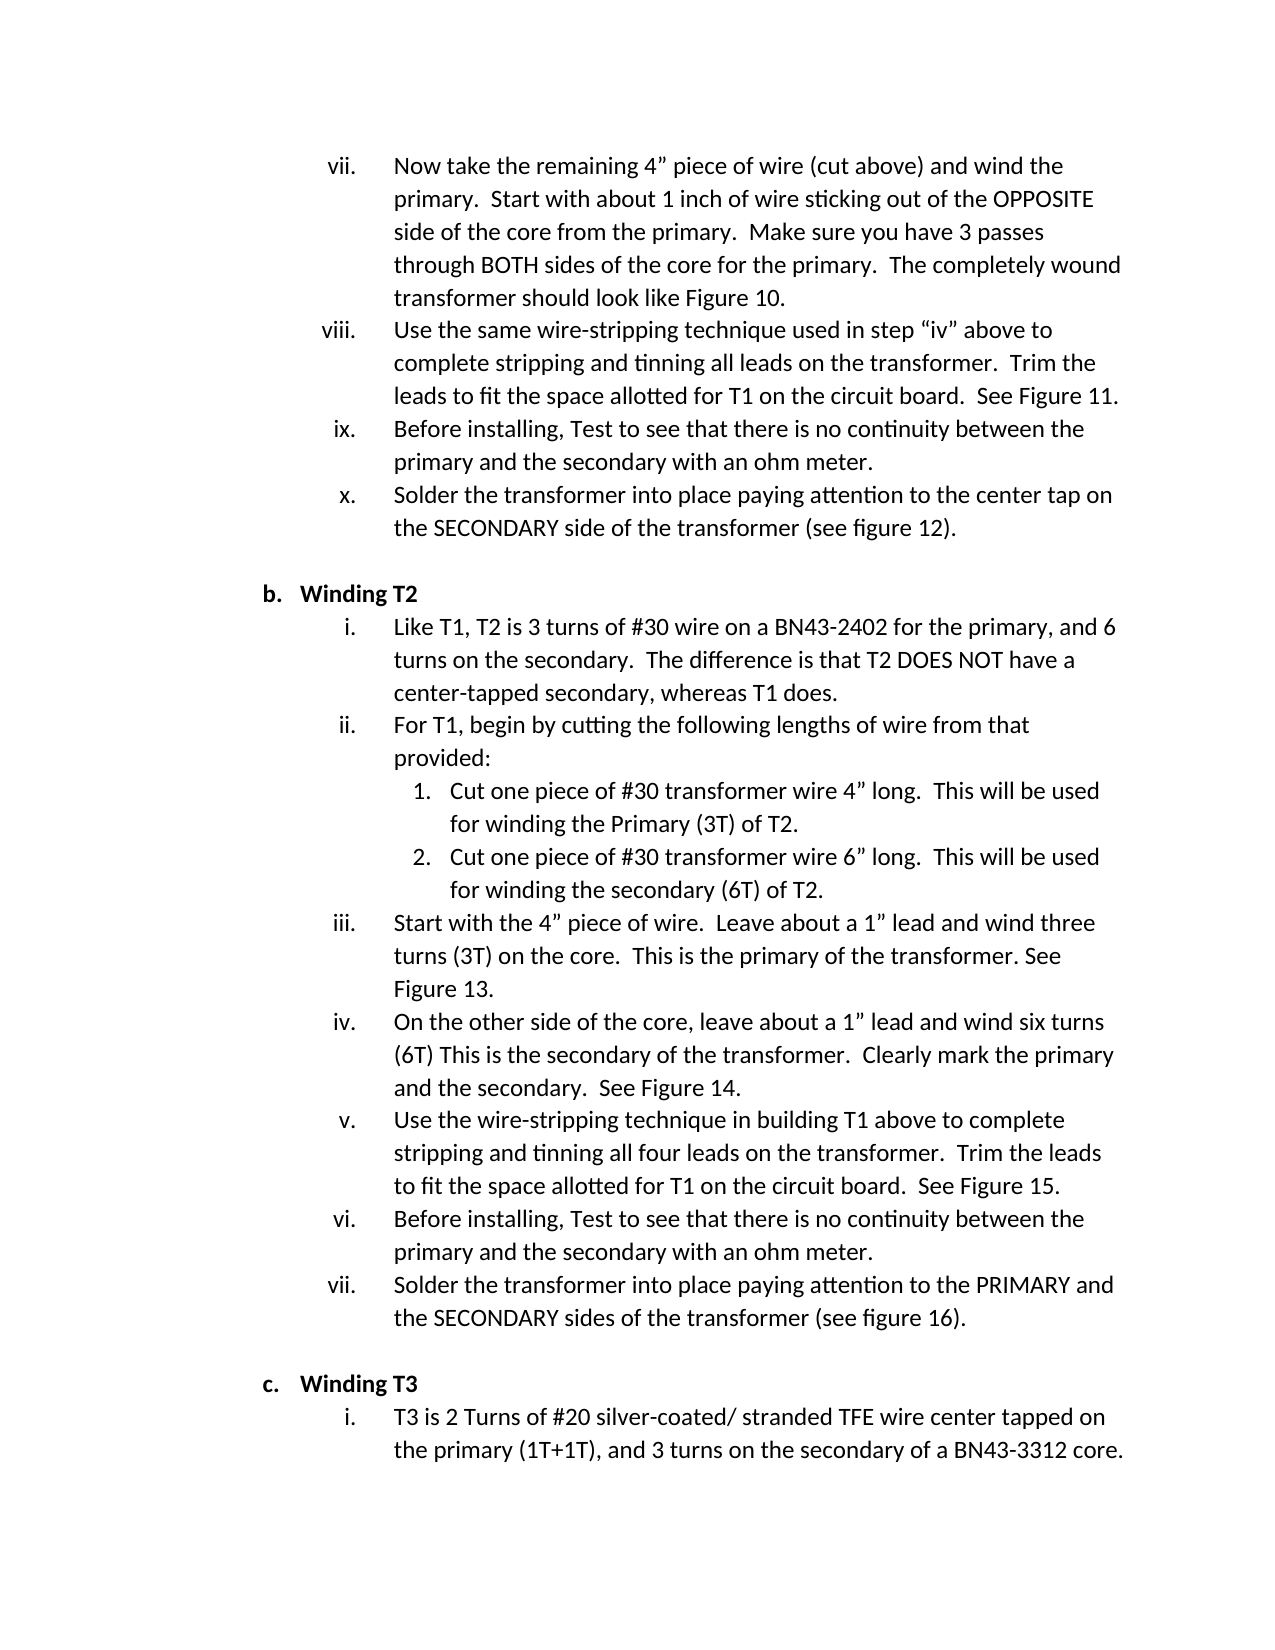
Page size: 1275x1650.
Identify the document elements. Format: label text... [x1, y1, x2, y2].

list Like T1, T2 is 3 turns of #30 wire on a BN43-2402 for the primary, and 6 turns on the secondary. The difference is that T2 DOES NOT have a center-tapped secondary, whereas T1 does. [356, 611, 1125, 707]
list Cut one piece of #30 transformer wire 6” long. This will be used for winding the secondary (6T) of T2. [412, 841, 1125, 905]
list Solder the transformer into place paying attention to the center tap on the SECONDARY side of the transformer (see figure 12). [356, 479, 1125, 543]
list Winding T2 [262, 578, 1125, 608]
list Solder the transformer into place paying attention to the PRIMARY and the SECONDARY sides of the transformer (see figure 16). [356, 1269, 1125, 1333]
list Now take the remaining 4” piece of wire (cut above) and wind the primary. Start with about 1 inch of wire sticking out of the OPPOSITE side of the core from the primary. Make sure you have 3 passes through BOTH sides of the core for the primary. The completely wound transformer should look like Figure 10. [356, 150, 1125, 312]
list Before installing, Test to see that there is no continuity between the primary and the secondary with an ohm meter. [356, 1203, 1125, 1267]
list On the other side of the core, leave about a 1” lead and wind six turns (6T) This is the secondary of the transformer. Clearly mark the primary and the secondary. See Figure 14. [356, 1006, 1125, 1102]
list Before installing, Test to see that there is no continuity between the primary and the secondary with an ohm meter. [356, 413, 1125, 477]
list For T1, begin by cutting the following lengths of wire from that provided: [356, 709, 1125, 773]
list Use the wire-stripping technique in building T1 above to complete stripping and tinning all four leads on the transformer. Trim the leads to fit the space allotted for T1 on the circuit board. See Figure 15. [356, 1104, 1125, 1201]
list Cut one piece of #30 transformer wire 4” long. This will be used for winding the Primary (3T) of T2. [412, 775, 1125, 839]
list T3 is 2 Turns of #20 silver-coated/ stranded TFE wire center tapped on the primary (1T+1T), and 3 turns on the secondary of a BN43-3312 core. [356, 1401, 1125, 1464]
list Use the same wire-stripping technique used in step “iv” above to complete stripping and tinning all leads on the transformer. Trim the leads to fit the space allotted for T1 on the circuit board. See Figure 11. [356, 314, 1125, 411]
list Winding T3 [262, 1368, 1125, 1398]
list Start with the 4” piece of wire. Leave about a 1” lead and wind three turns (3T) on the core. This is the primary of the transformer. See Figure 13. [356, 907, 1125, 1003]
